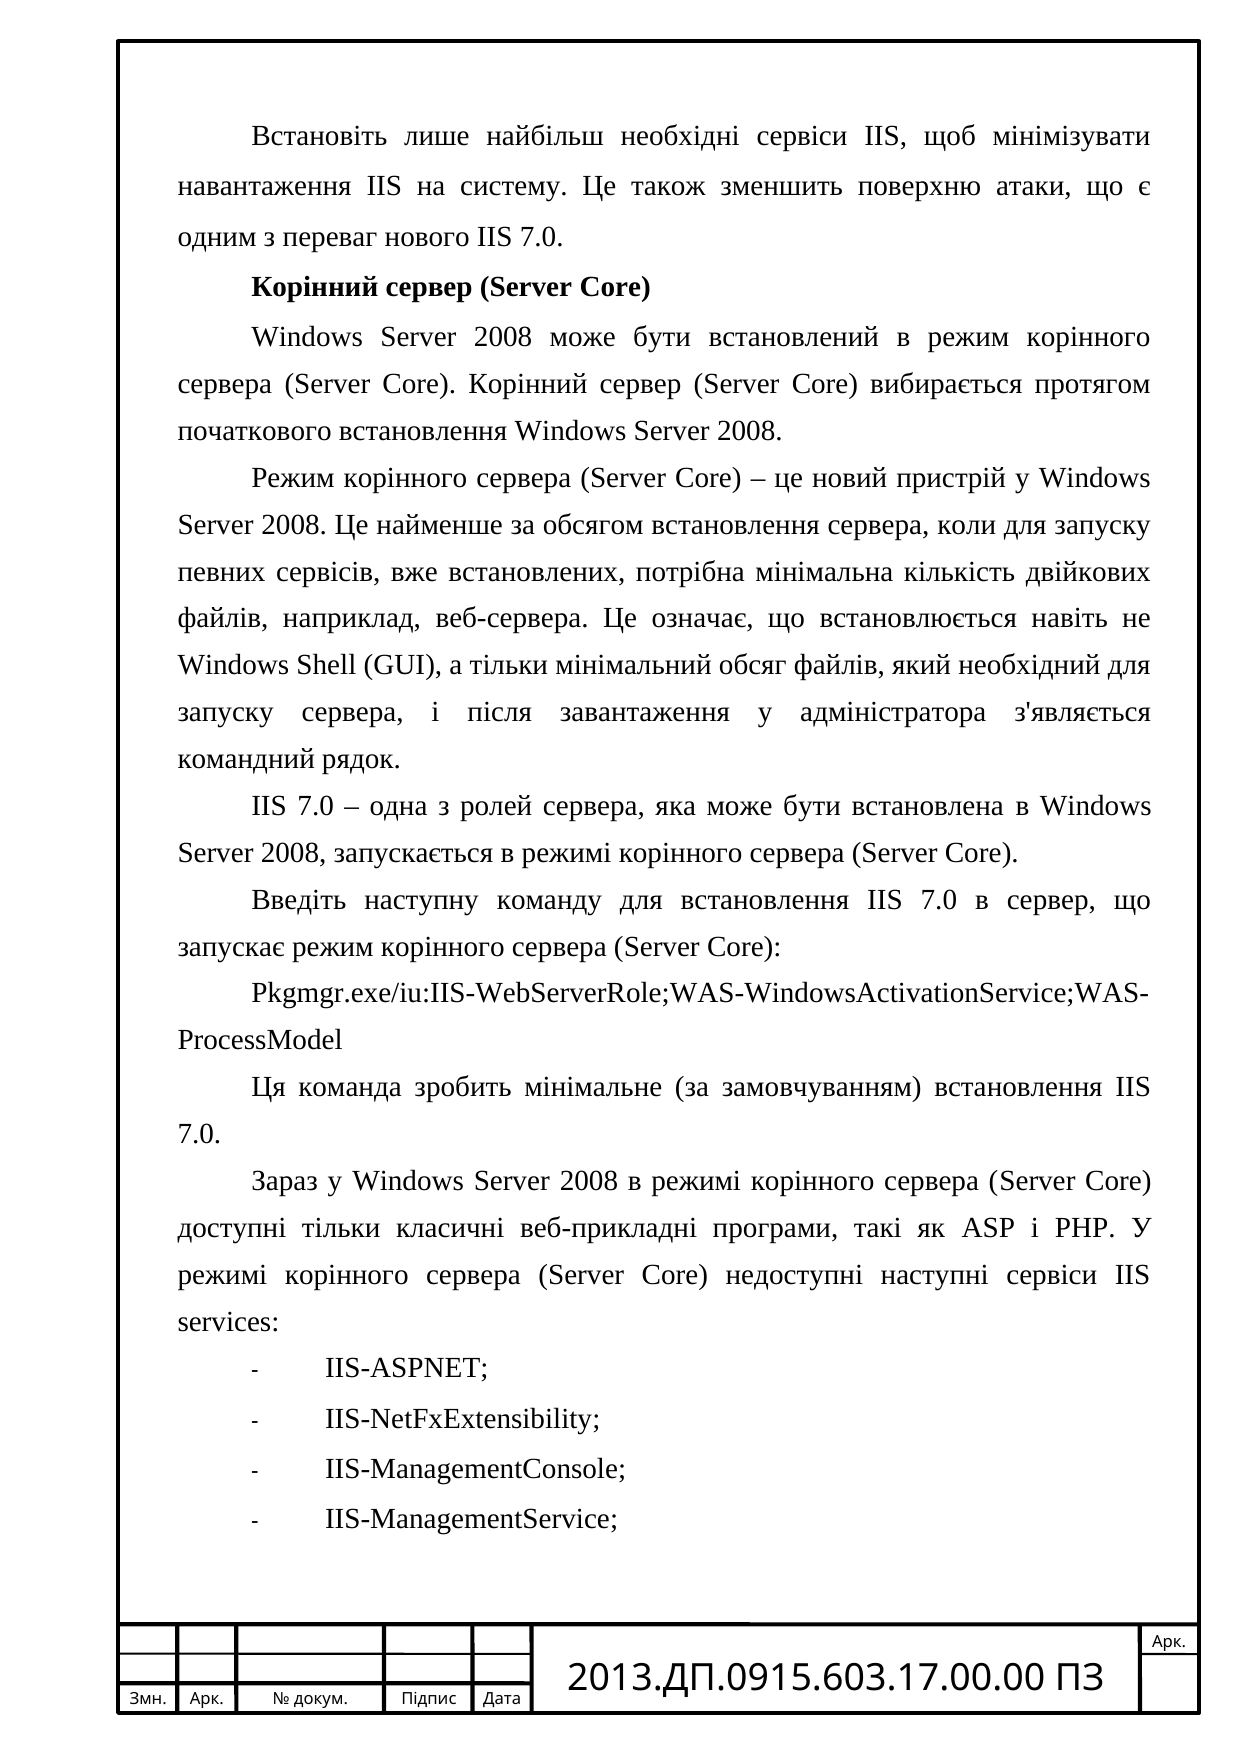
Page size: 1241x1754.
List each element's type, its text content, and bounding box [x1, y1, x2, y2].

subtitle Windows Server 2008 може бути встановлений в режим корінного сервера (Server Core). Корінний сервер (Server Core) вибирається протягом початкового встановлення Windows Server 2008. [177, 319, 1152, 447]
list IIS-ManagementConsole; [177, 1451, 1152, 1485]
text Корінний сервер (Server Core) [177, 269, 1152, 303]
subtitle Введіть наступну команду для встановлення IIS 7.0 в сервер, що запускає режим корінного сервера (Server Core): [177, 882, 1152, 962]
subtitle IIS 7.0 – одна з ролей сервера, яка може бути встановлена ​​в Windows Server 2008, запускається в режимі корінного сервера (Server Core). [177, 788, 1152, 868]
subtitle Pkgmgr.exe/iu:IIS-WebServerRole;WAS-WindowsActivationService;WAS-ProcessModel [177, 976, 1152, 1056]
list IIS-NetFxExtensibility; [177, 1401, 1152, 1434]
text Встановіть лише найбільш необхідні сервіси IIS, щоб мінімізувати навантаження IIS на систему. Це також зменшить поверхню атаки, що є одним з переваг нового IIS 7.0. [177, 202, 1152, 252]
list IIS-ASPNET; [177, 1351, 1152, 1384]
subtitle Зараз у Windows Server 2008 в режимі корінного сервера (Server Core) доступні тільки класичні веб-прикладні програми, такі як ASP і PHP. У режимі корінного сервера (Server Core) недоступні наступні сервіси IIS services: [177, 1163, 1152, 1337]
list IIS-ManagementService; [177, 1502, 1152, 1535]
text Встановіть лише найбільш необхідні сервіси IIS, щоб мінімізувати навантаження IIS на систему. Це також зменшить поверхню атаки, що є одним з переваг нового IIS 7.0. [177, 118, 1152, 169]
subtitle Режим корінного сервера (Server Core) – це новий пристрій у Windows Server 2008. Це найменше за обсягом встановлення сервера, коли для запуску певних сервісів, вже встановлених, потрібна мінімальна кількість двійкових файлів, наприклад, веб-сервера. Це означає, що встановлюється навіть не Windows Shell (GUI), а тільки мінімальний обсяг файлів, який необхідний для запуску сервера, і після завантаження у адміністратора з'являється командний рядок. [177, 460, 1152, 775]
subtitle Ця команда зробить мінімальне (за замовчуванням) встановлення IIS 7.0. [177, 1069, 1152, 1150]
